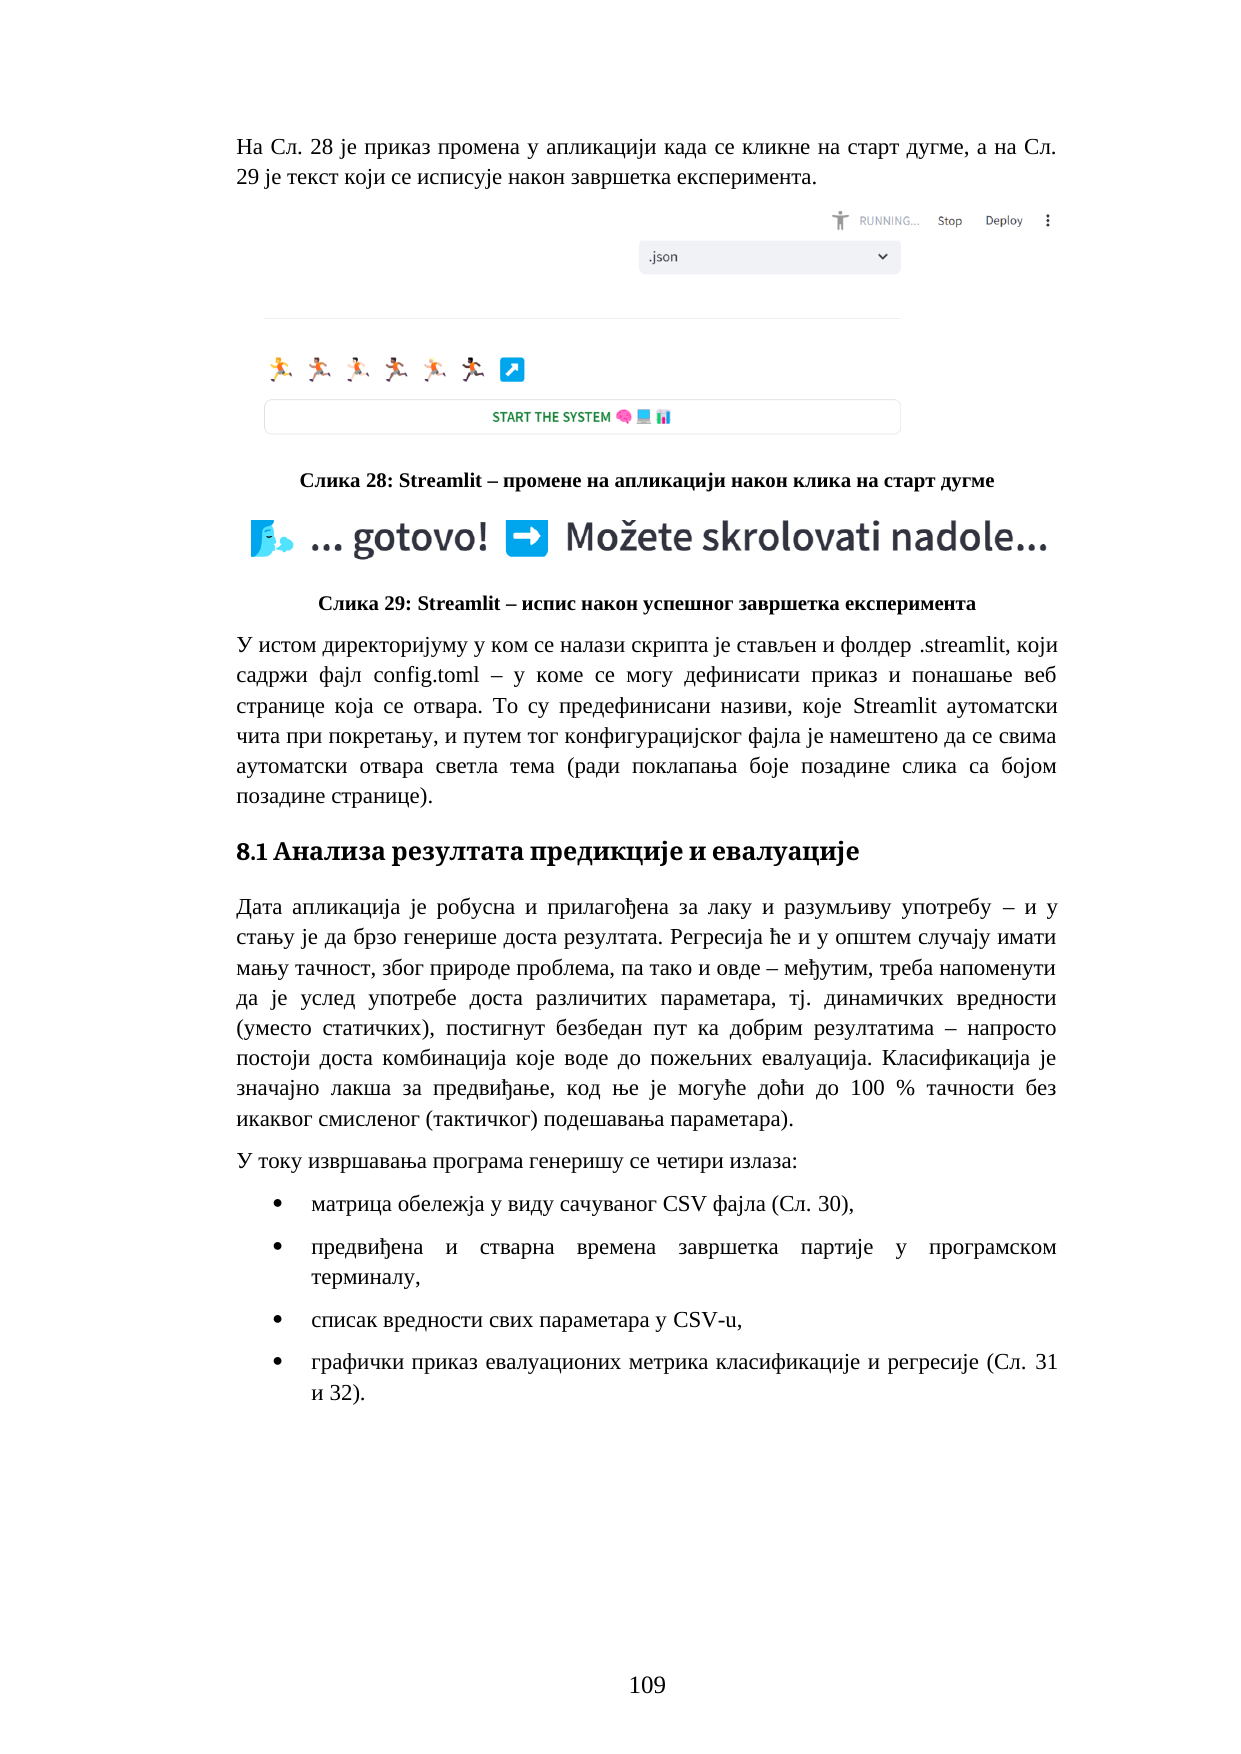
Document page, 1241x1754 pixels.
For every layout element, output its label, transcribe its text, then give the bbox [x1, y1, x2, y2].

picture [236, 205, 1058, 442]
list списак вредности свих параметара у CSV-u, [274, 1306, 1058, 1332]
list графички приказ евалуационих метрика класификације и регресије (Сл. 31 и 32). [274, 1348, 1058, 1405]
picture [236, 508, 1058, 565]
text У истом директоријуму у ком се налази скрипта је стављен и фолдер .streamlit, који садржи фајл config.toml – у коме се могу дефинисати приказ и понашање веб странице која се отвара. То су предефинисани називи, које Streamlit аутоматски чита при покретању, и путем тог конфигурацијског фајла је намештено да се свима аутоматски отвара светла тема (ради поклапања боје позадине слика са бојом позадине странице). [236, 631, 1058, 809]
text Дата апликација је робусна и прилагођена за лаку и разумљиву употребу – и у стању је да брзо генерише доста резултата. Регресија ће и у општем случају имати мању тачност, због природе проблема, па тако и овде – међутим, треба напоменути да је услед употребе доста различитих параметара, тј. динамичких вредности (уместо статичких), постигнут безбедан пут ка добрим резултатима – напросто постоји доста комбинација које воде до пожељних евалуација. Класификација је значајно лакша за предвиђање, код ње је могуће доћи до 100 % тачности без икаквог смисленог (тактичког) подешавања параметара). [236, 893, 1058, 1131]
text Слика 29: Streamlit – испис након успешног завршетка експеримента [236, 591, 1058, 615]
text Слика 28: Streamlit – промене на апликацији након клика на старт дугме [236, 468, 1058, 492]
text На Сл. 28 је приказ промена у апликацији када се кликне на старт дугме, а на Сл. 29 је текст који се исписује након завршетка експеримента. [236, 133, 1058, 189]
list матрица обележја у виду сачуваног CSV фајла (Сл. 30), [274, 1190, 1058, 1216]
list предвиђена и стварна времена завршетка партије у програмском терминалу, [274, 1233, 1058, 1289]
text 8.1 Анализа резултата предикције и евалуације [236, 837, 1058, 866]
text У току извршавања програма генеришу се четири излаза: [236, 1147, 1058, 1174]
